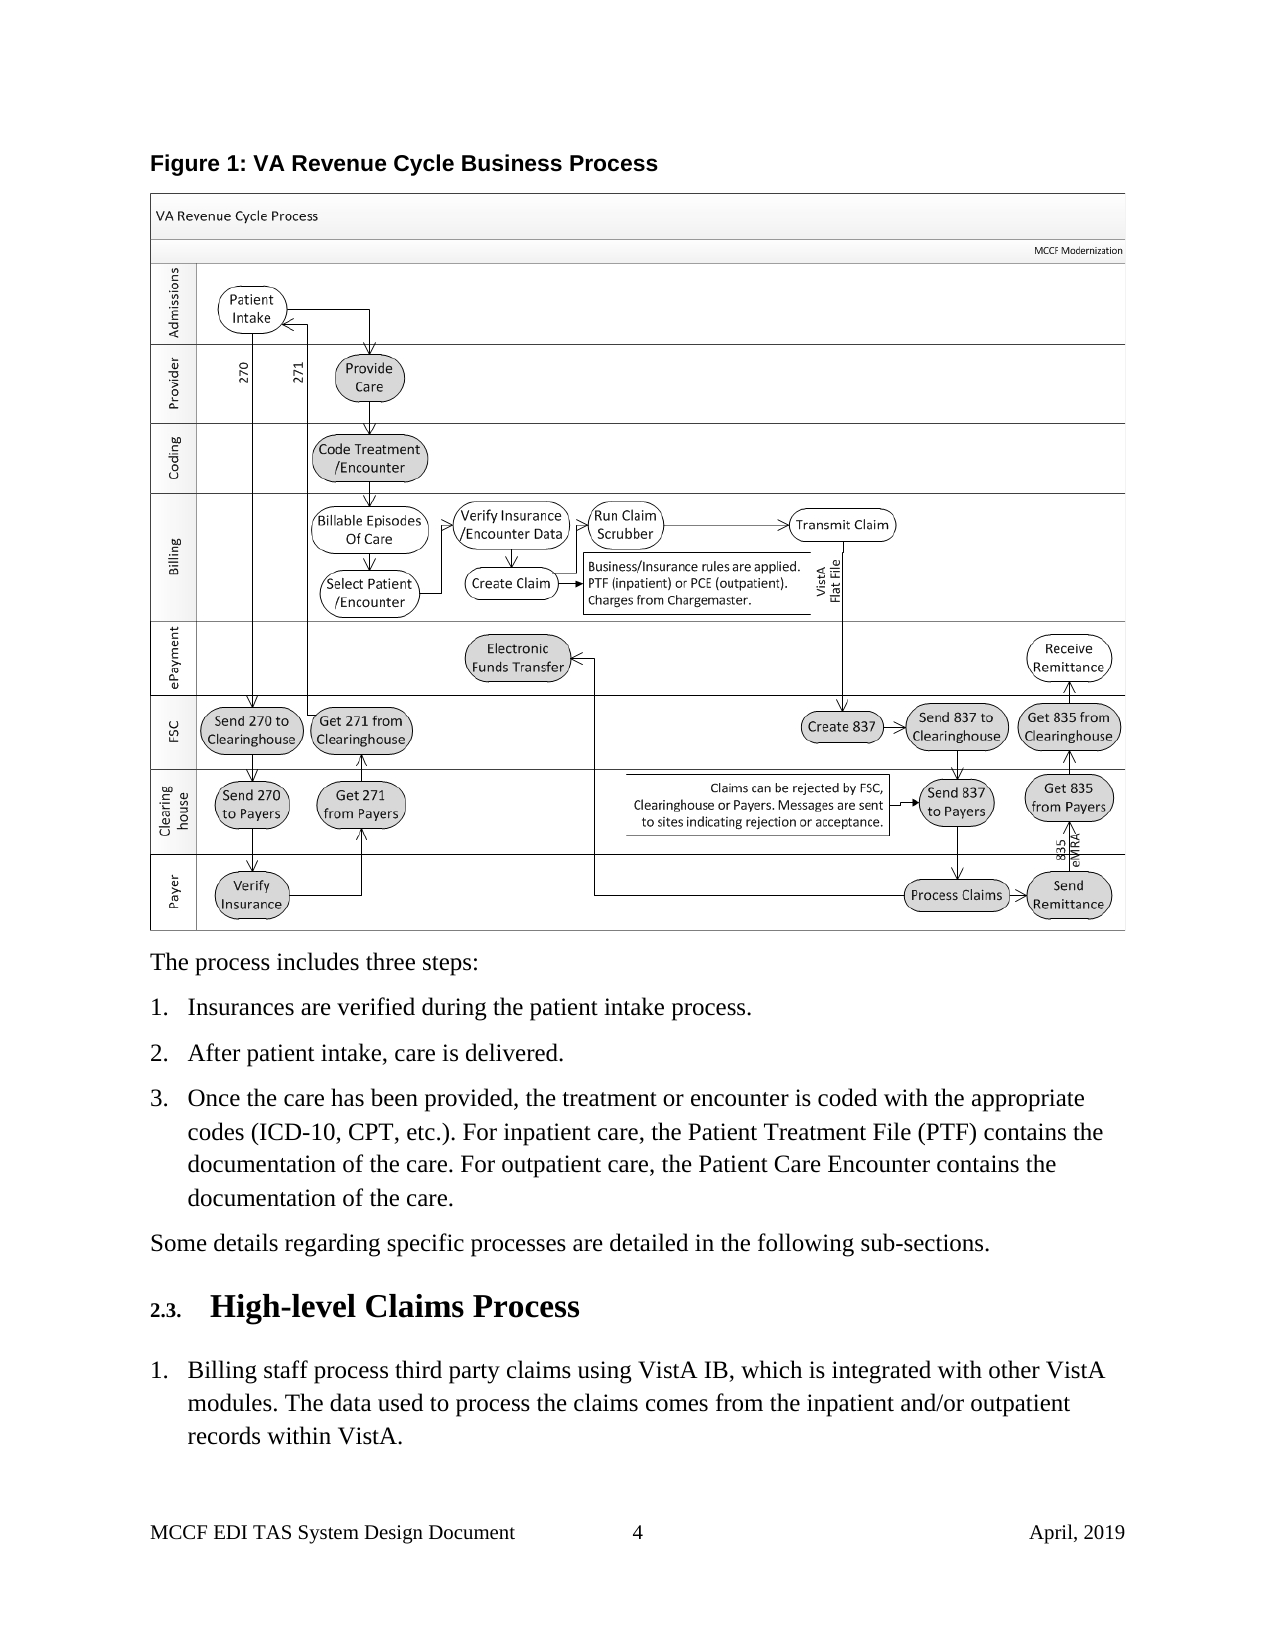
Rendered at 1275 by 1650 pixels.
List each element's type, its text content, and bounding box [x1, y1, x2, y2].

subtitle High-level Claims Process [150, 1286, 1125, 1324]
text The process includes three steps: [150, 947, 1125, 976]
text Insurances are verified during the patient intake process. [150, 992, 1125, 1021]
picture [150, 192, 1125, 931]
text Figure 1: VA Revenue Cycle Business Process [150, 150, 1125, 176]
text Some details regarding specific processes are detailed in the following sub-sections. [150, 1228, 1125, 1257]
text After patient intake, care is delivered. [150, 1038, 1125, 1067]
text Once the care has been provided, the treatment or encounter is coded with the appropriate codes (ICD-10, CPT, etc.). For inpatient care, the Patient Treatment File (PTF) contains the documentation of the care. For outpatient care, the Patient Care Encounter contains the documentation of the care. [150, 1083, 1125, 1211]
list Billing staff process third party claims using VistA IB, which is integrated with other VistA modules. The data used to process the claims comes from the inpatient and/or outpatient records within VistA. [150, 1355, 1125, 1450]
